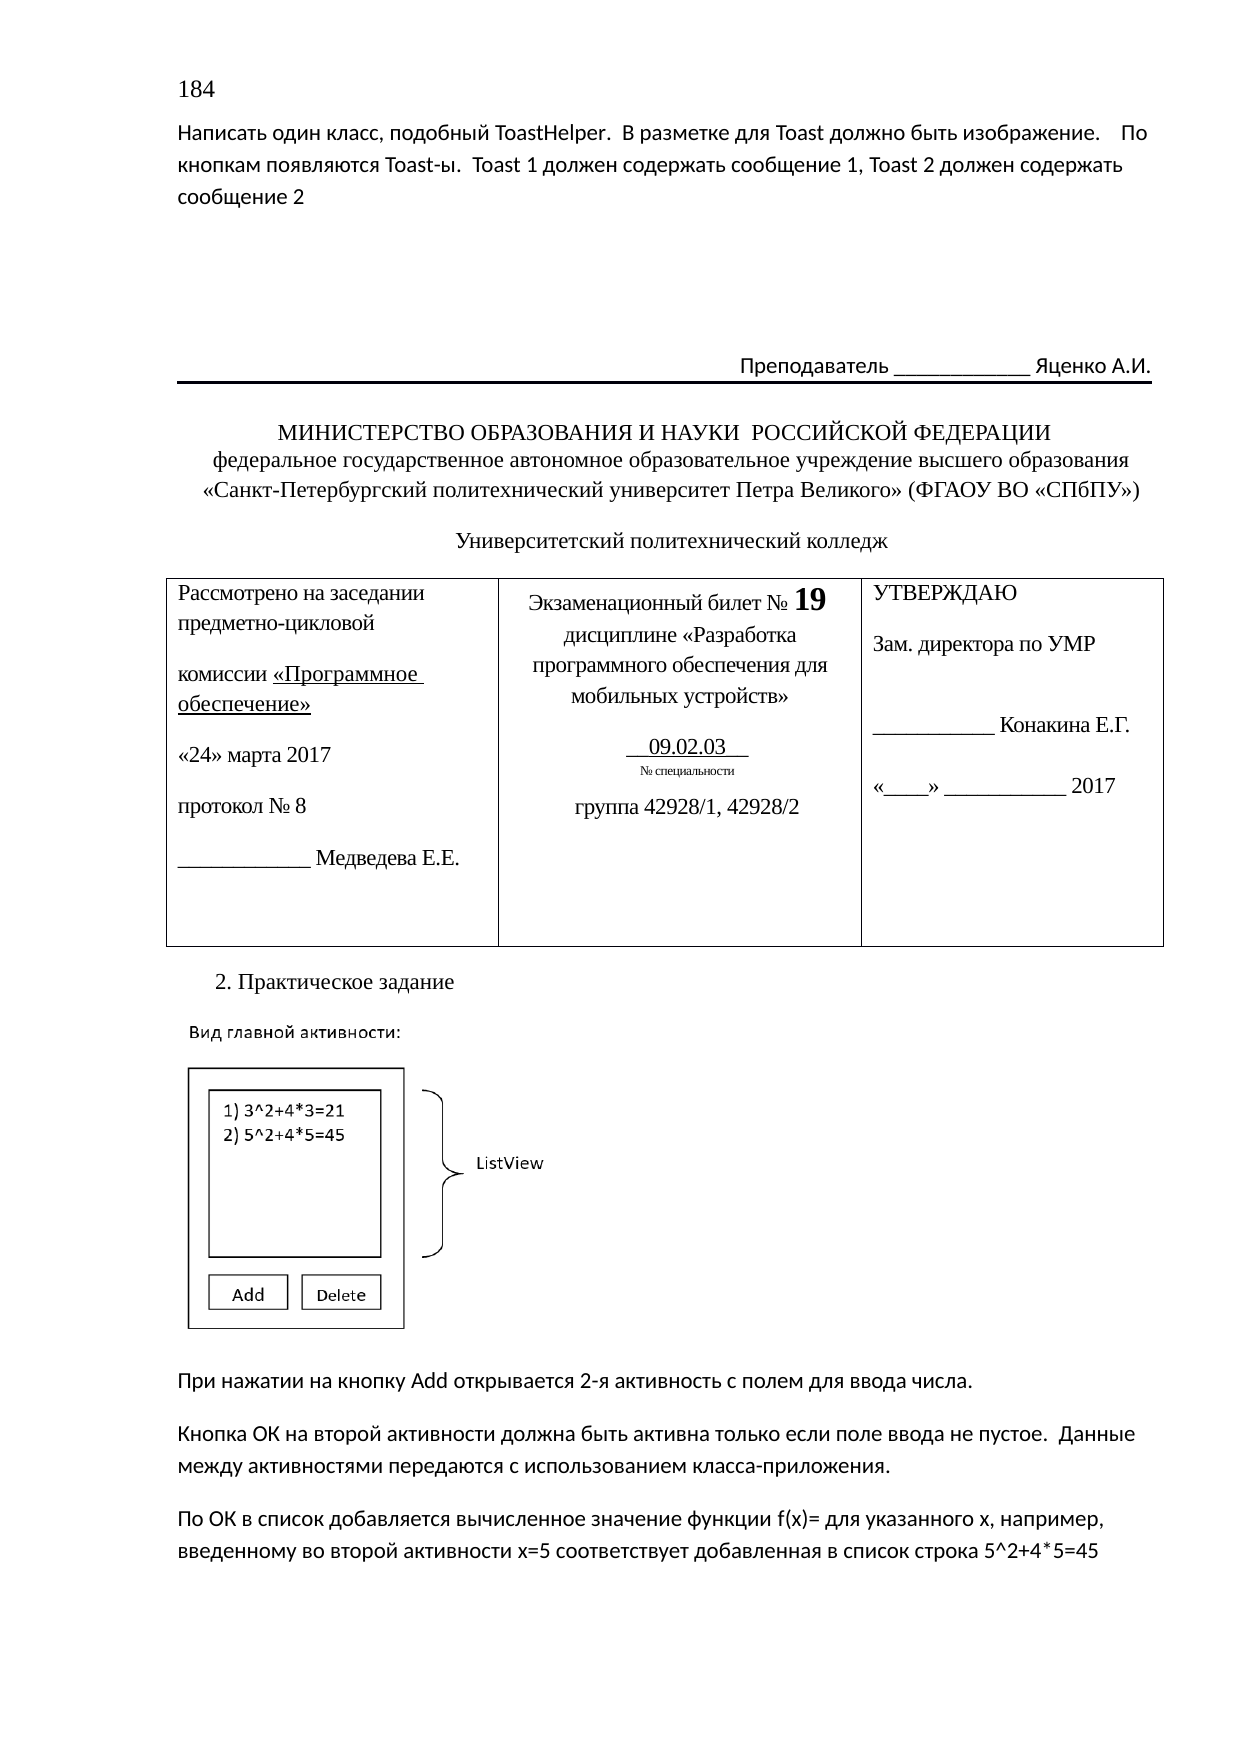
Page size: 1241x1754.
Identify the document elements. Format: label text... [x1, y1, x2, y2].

text федеральное государственное автономное образовательное учреждение высшего образования «Санкт-Петербургский политехнический университет Петра Великого» (ФГАОУ ВО «СПбПУ») [177, 446, 1166, 502]
table_header УТВЕРЖДАЮ Зам. директора по УМР ___________ Конакина Е.Г. «____» ___________ 2017 [862, 579, 1163, 946]
text По ОК в список добавляется вычисленное значение функции f(x)= для указанного x, например, введенному во второй активности x=5 соответствует добавленная в список строка 5^2+4*5=45 [177, 1504, 1152, 1564]
table_header Экзаменационный билет № 19 дисциплине «Разработка программного обеспечения для мобильных устройств» __09.02.03__ № специальности группа 42928/1, 42928/2 [499, 579, 861, 946]
table_header Рассмотрено на заседании предметно-цикловой комиссии «Программное обеспечение» «24» марта 2017 протокол № 8 ____________ Медведева Е.Е. [167, 579, 498, 946]
text МИНИСТЕРСТВО ОБРАЗОВАНИЯ И НАУКИ РОССИЙСКОЙ ФЕДЕРАЦИИ [177, 419, 1152, 446]
list 2. Практическое задание [215, 968, 1152, 994]
text Преподаватель ____________ Яценко А.И. [177, 351, 1152, 381]
text Кнопка ОК на второй активности должна быть активна только если поле ввода не пустое. Данные между активностями передаются с использованием класса-приложения. [177, 1419, 1152, 1479]
text При нажатии на кнопку Add открывается 2-я активность с полем для ввода числа. [177, 1366, 1152, 1394]
text Написать один класс, подобный ToastHelper. В разметке для Toast должно быть изображение. По кнопкам появляются Toast-ы. Toast 1 должен содержать сообщение 1, Toast 2 должен содержать сообщение 2 [177, 118, 1152, 211]
text Университетский политехнический колледж [177, 527, 1166, 553]
picture [177, 1019, 557, 1341]
